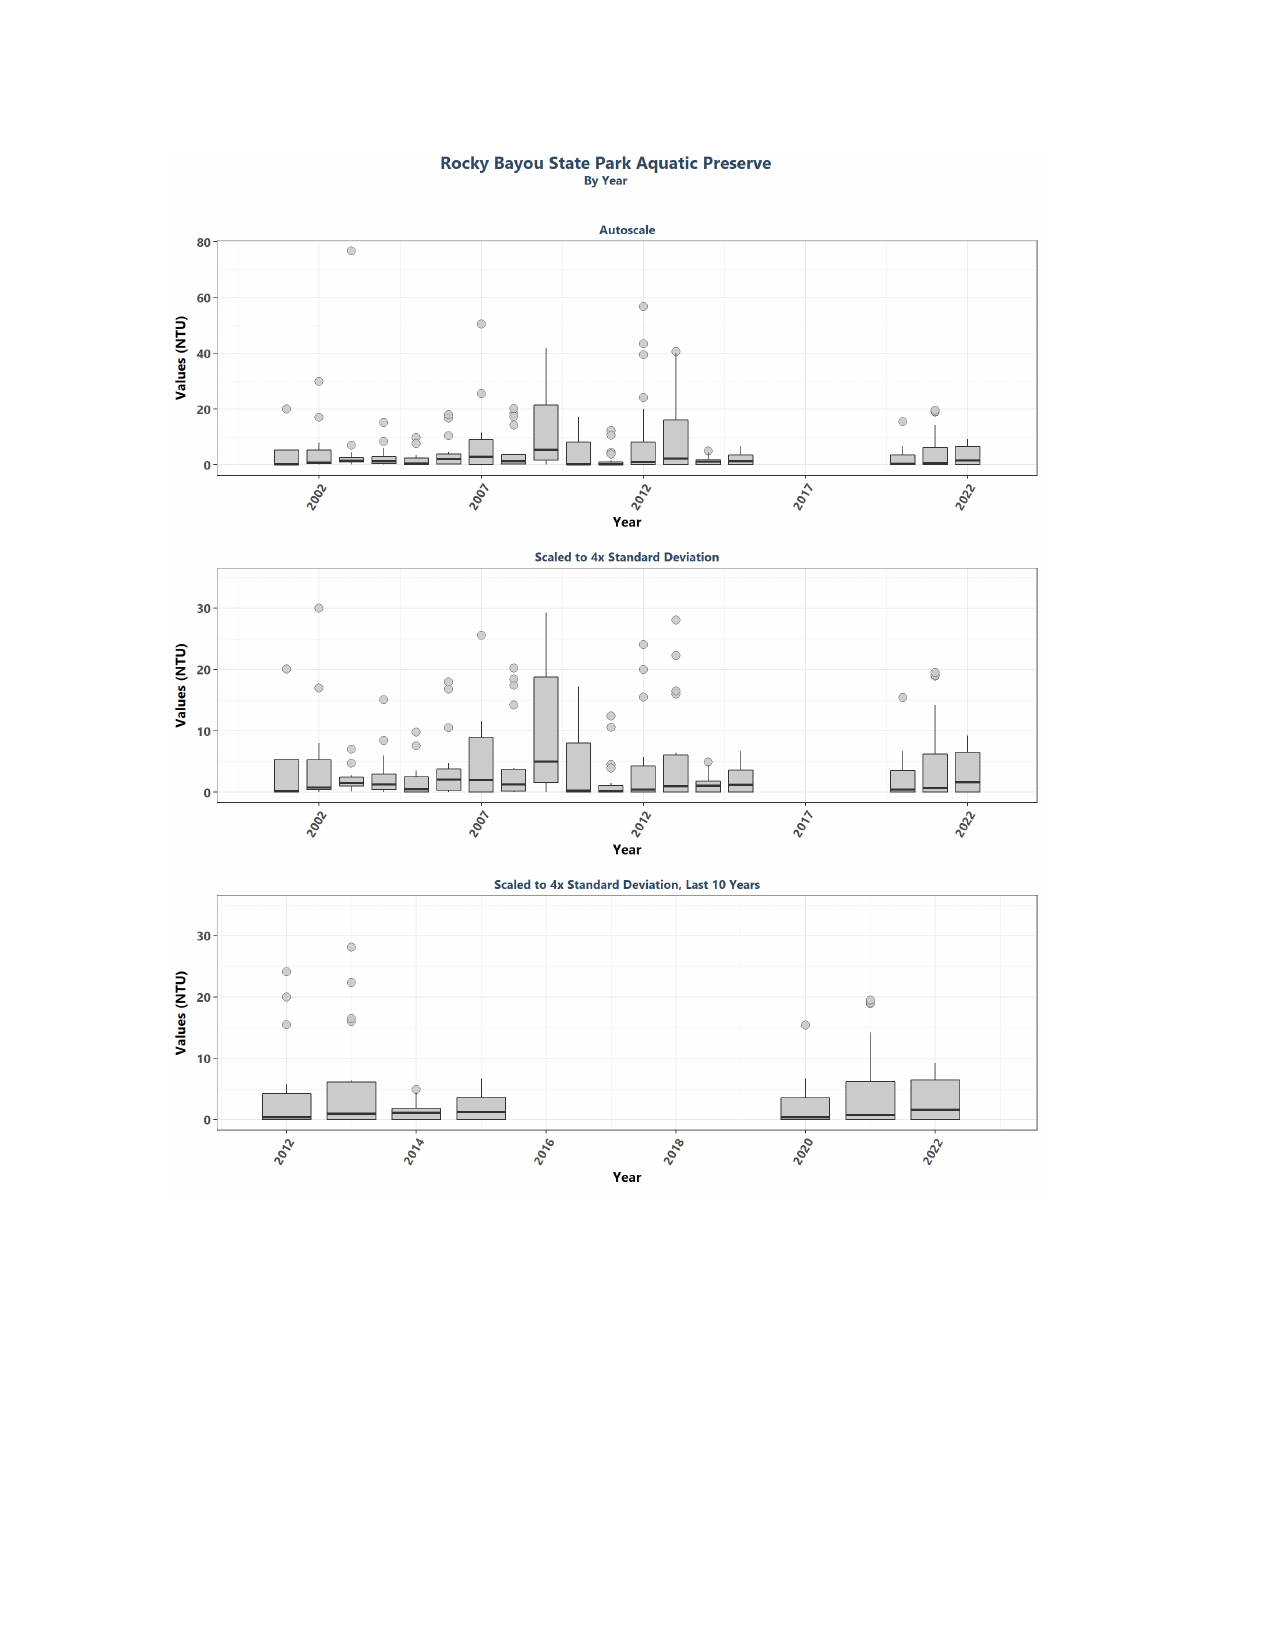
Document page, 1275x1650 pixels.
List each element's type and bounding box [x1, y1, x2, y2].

picture [168, 150, 1044, 1200]
